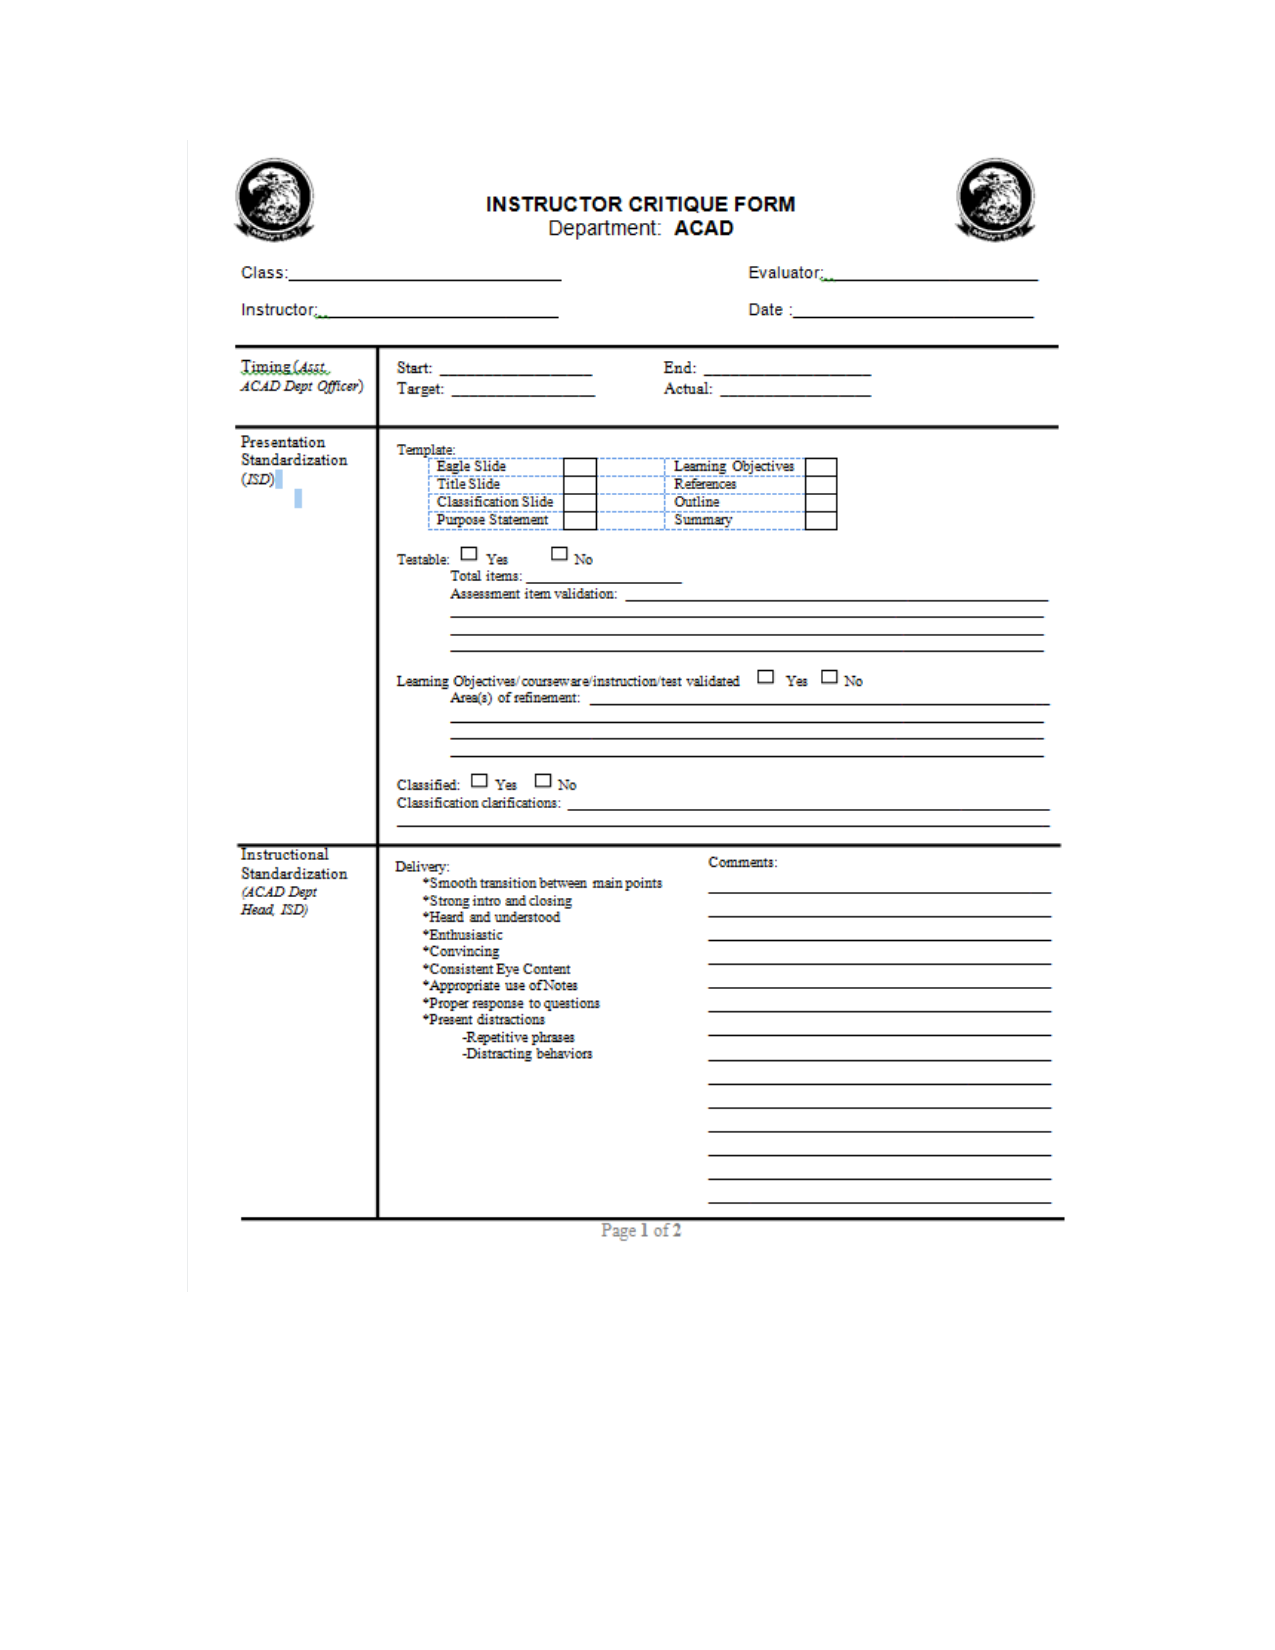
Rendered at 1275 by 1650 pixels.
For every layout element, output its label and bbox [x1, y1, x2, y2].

picture [187, 140, 1092, 1292]
